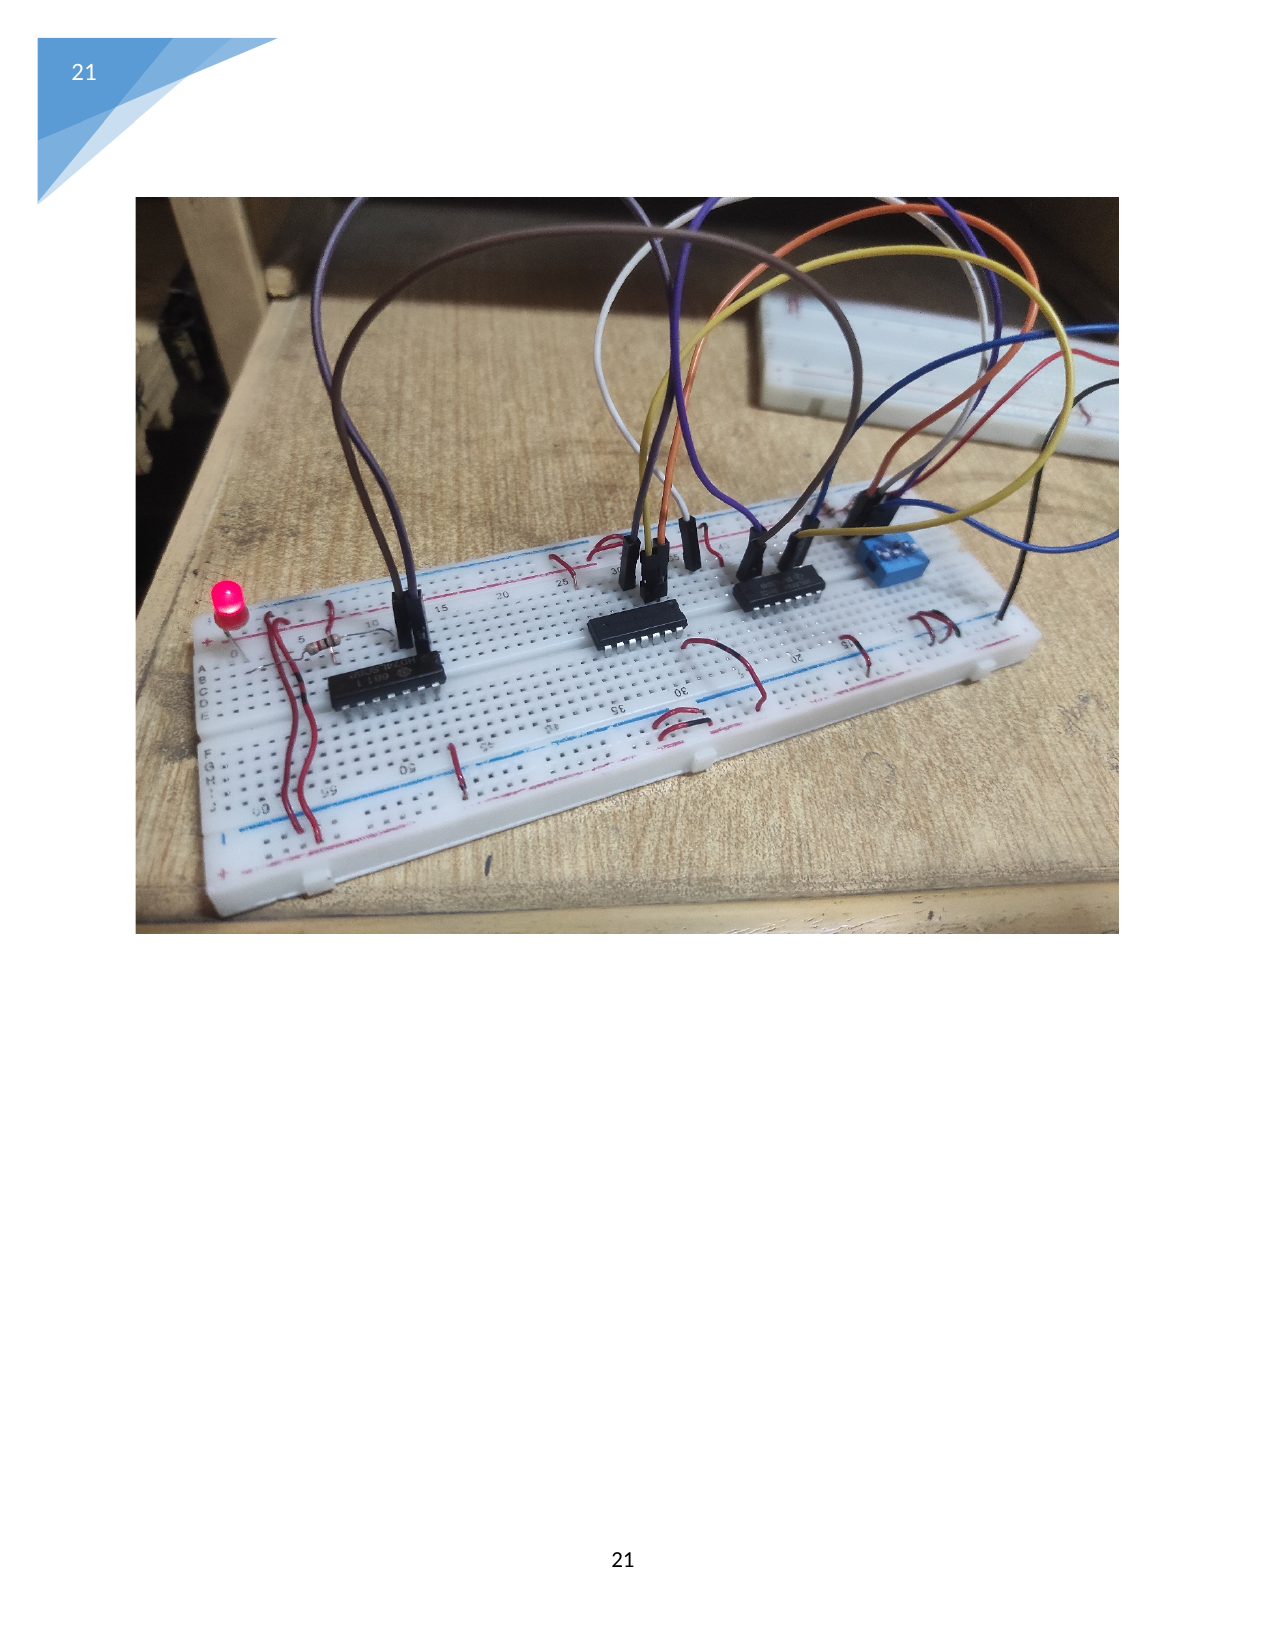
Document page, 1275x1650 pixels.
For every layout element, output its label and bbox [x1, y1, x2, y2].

picture [37, 37, 1119, 934]
